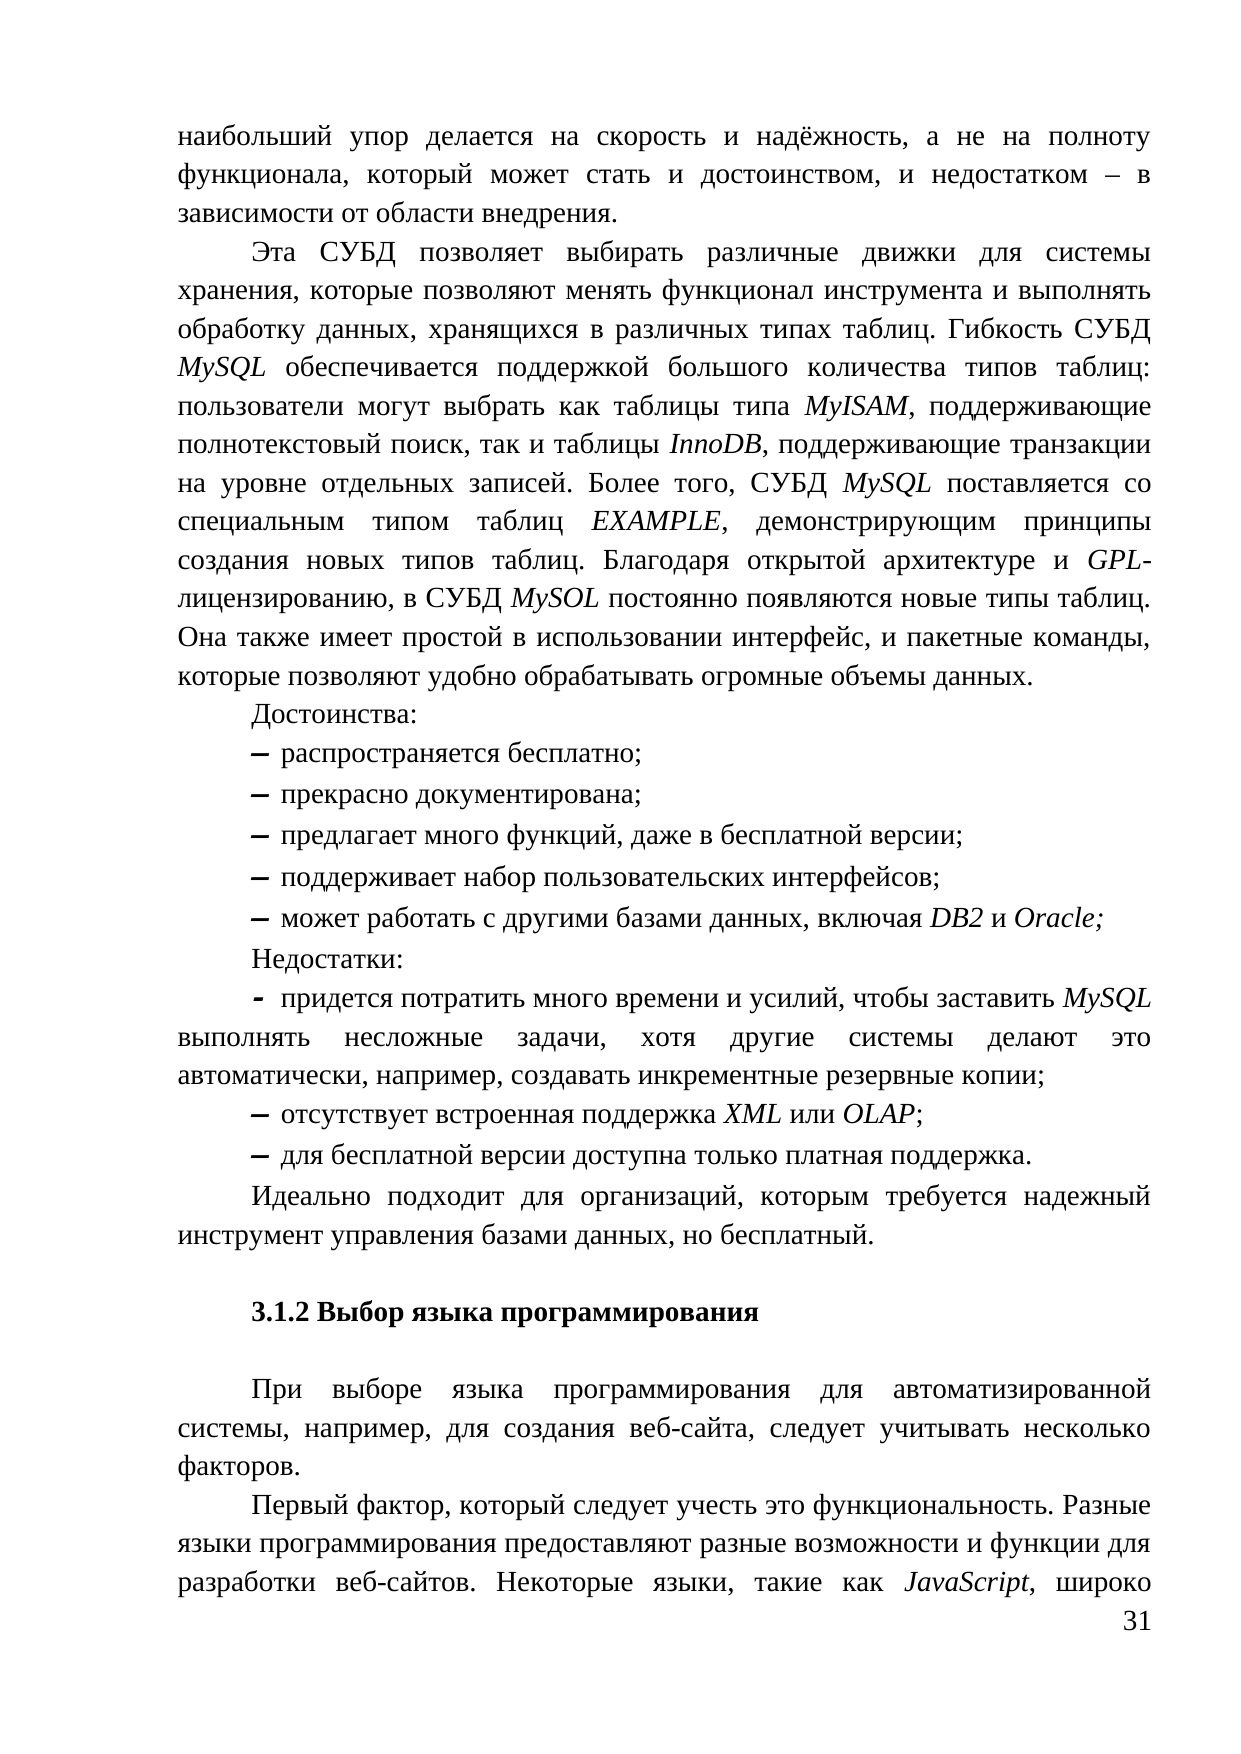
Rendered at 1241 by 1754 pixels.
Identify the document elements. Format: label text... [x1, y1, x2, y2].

list может работать с другими базами данных, включая DB2 и Oracle; [177, 900, 1152, 936]
list поддерживает набор пользовательских интерфейсов; [177, 859, 1152, 895]
list придется потратить много времени и усилий, чтобы заставить МуSQL выполнять несложные задачи, хотя другие системы делают это автоматически, например, создавать инкрементные резервные копии; [177, 980, 1152, 1091]
text При выборе языка программирования для автоматизированной системы, например, для создания веб-сайта, следует учитывать несколько факторов. [177, 1371, 1152, 1482]
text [177, 118, 1152, 229]
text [177, 1487, 1152, 1597]
subtitle 3.1.2 Выбор языка программирования [177, 1294, 1152, 1328]
list распространяется бесплатно; [177, 735, 1152, 771]
list для бесплатной версии доступна только платная поддержка. [177, 1137, 1152, 1173]
list предлагает много функций, даже в бесплатной версии; [177, 817, 1152, 853]
text Идеально подходит для организаций, которым требуется надежный инструмент управления базами данных, но бесплатный. [177, 1178, 1152, 1251]
text Недостатки: [177, 942, 1152, 975]
text Эта СУБД позволяет выбирать различные движки для системы хранения, которые позволяют менять функционал инструмента и выполнять обработку данных, хранящихся в различных типах таблиц. Гибкость СУБД МySQL обеспечивается поддержкой большого количества типов таблиц: пользователи могут выбрать как таблицы типа МуISAМ, поддерживающие полнотекстовый поиск, так и таблицы InnoDB, поддерживающие транзакции на уровне отдельных записей. Более того, СУБД МySQL поставляется со специальным типом таблиц ЕХАМРLE, демонстрирующим принципы создания новых типов таблиц. Благодаря открытой архитектуре и GPL-лицензированию, в СУБД МуSOL постоянно появляются новые типы таблиц. Она также имеет простой в использовании интерфейс, и пакетные команды, которые позволяют удобно обрабатывать огромные объемы данных. [177, 234, 1152, 691]
text Достоинства: [177, 696, 1152, 730]
list отсутствует встроенная поддержка ХМL или OLAP; [177, 1096, 1152, 1132]
list прекрасно документирована; [177, 776, 1152, 812]
